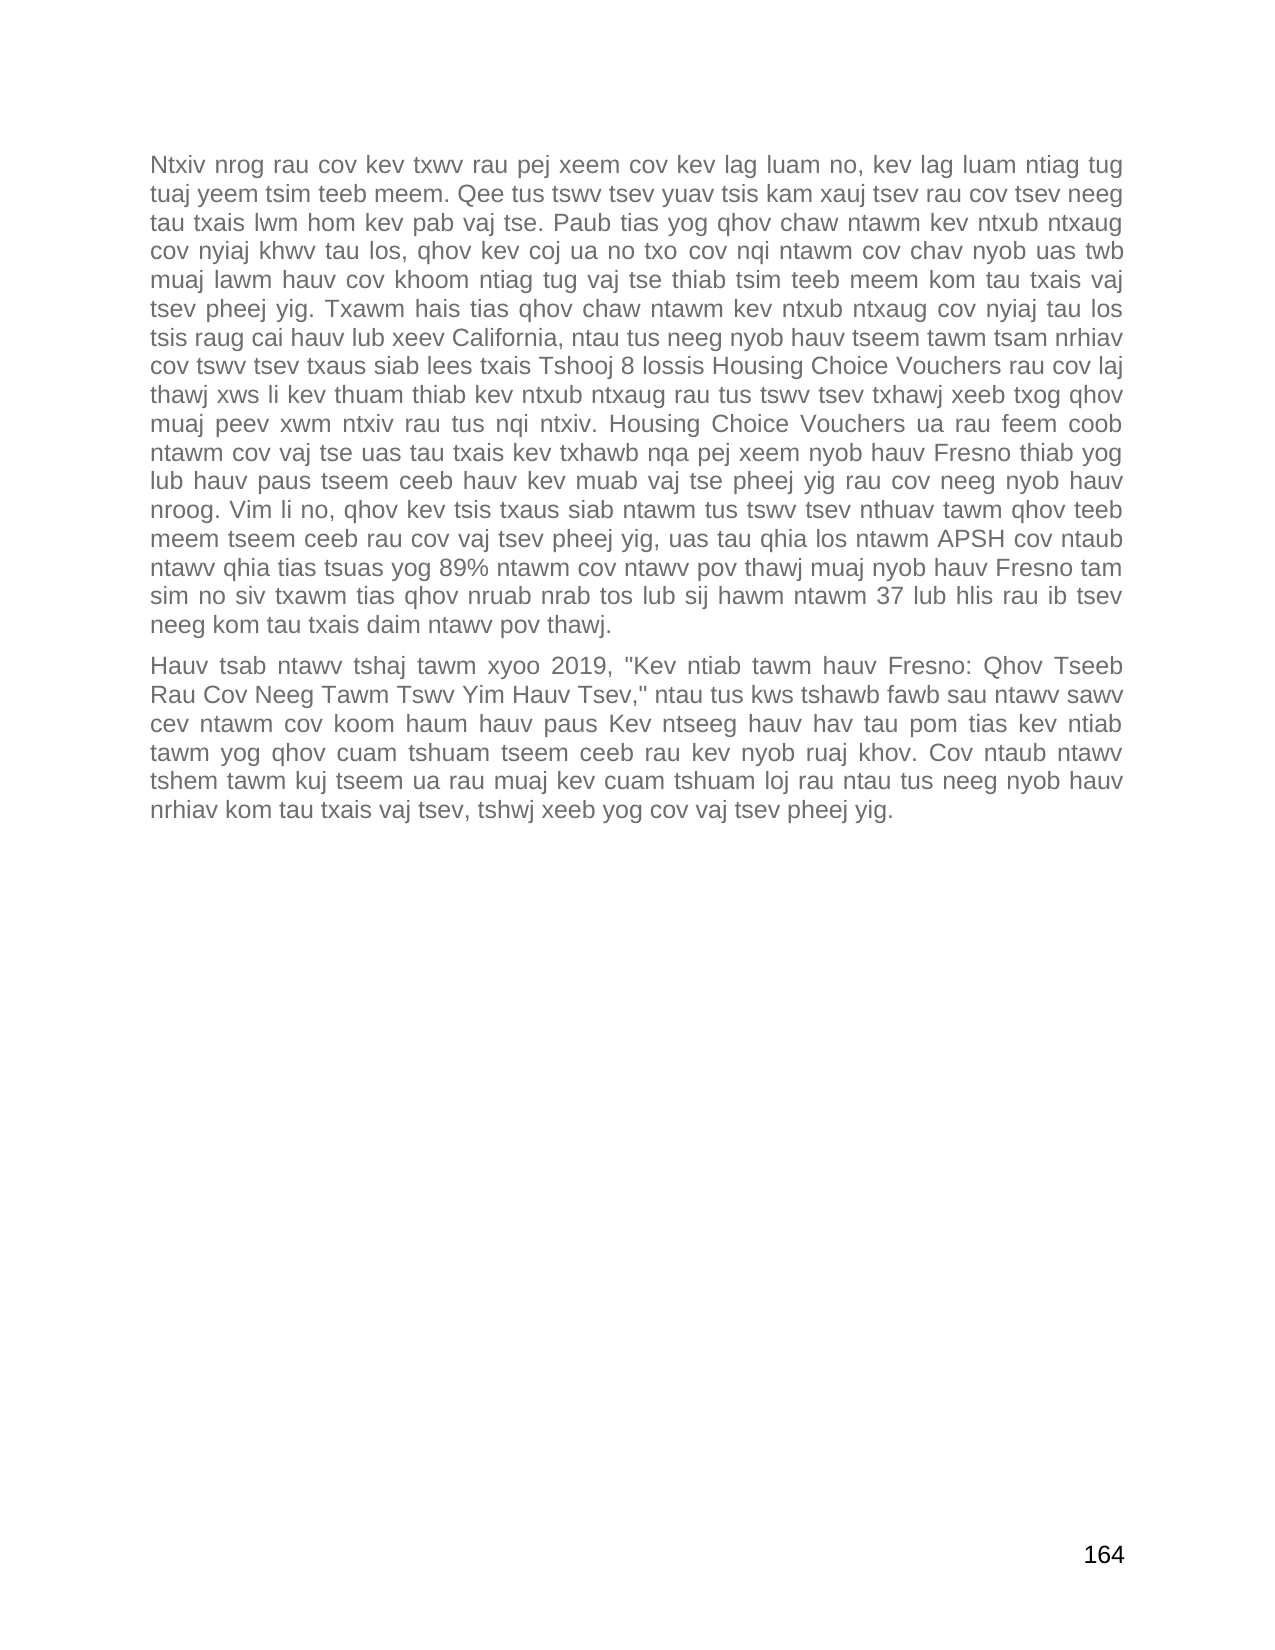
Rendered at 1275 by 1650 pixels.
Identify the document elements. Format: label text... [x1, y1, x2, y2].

text Ntxiv nrog rau cov kev txwv rau pej xeem cov kev lag luam no, kev lag luam ntiag tug tuaj yeem tsim teeb meem. Qee tus tswv tsev yuav tsis kam xauj tsev rau cov tsev neeg tau txais lwm hom kev pab vaj tse. Paub tias yog qhov chaw ntawm kev ntxub ntxaug cov nyiaj khwv tau los, qhov kev coj ua no txo ​​cov nqi ntawm cov chav nyob uas twb muaj lawm hauv cov khoom ntiag tug vaj tse thiab tsim teeb meem kom tau txais vaj tsev pheej yig. Txawm hais tias qhov chaw ntawm kev ntxub ntxaug cov nyiaj tau los tsis raug cai hauv lub xeev California, ntau tus neeg nyob hauv tseem tawm tsam nrhiav cov tswv tsev txaus siab lees txais Tshooj 8 lossis Housing Choice Vouchers rau cov laj thawj xws li kev thuam thiab kev ntxub ntxaug rau tus tswv tsev txhawj xeeb txog qhov muaj peev xwm ntxiv rau tus nqi ntxiv. Housing Choice Vouchers ua rau feem coob ntawm cov vaj tse uas tau txais kev txhawb nqa pej xeem nyob hauv Fresno thiab yog lub hauv paus tseem ceeb hauv kev muab vaj tse pheej yig rau cov neeg nyob hauv nroog. Vim li no, qhov kev tsis txaus siab ntawm tus tswv tsev nthuav tawm qhov teeb meem tseem ceeb rau cov vaj tsev pheej yig, uas tau qhia los ntawm APSH cov ntaub ntawv qhia tias tsuas yog 89% ntawm cov ntawv pov thawj muaj nyob hauv Fresno tam sim no siv txawm tias qhov nruab nrab tos lub sij hawm ntawm 37 lub hlis rau ib tsev neeg kom tau txais daim ntawv pov thawj. [150, 150, 1125, 639]
text Hauv tsab ntawv tshaj tawm xyoo 2019, "Kev ntiab tawm hauv Fresno: Qhov Tseeb Rau Cov Neeg Tawm Tswv Yim Hauv Tsev," ntau tus kws tshawb fawb sau ntawv sawv cev ntawm cov koom haum hauv paus Kev ntseeg hauv hav tau pom tias kev ntiab tawm yog qhov cuam tshuam tseem ceeb rau kev nyob ruaj khov. Cov ntaub ntawv tshem tawm kuj tseem ua rau muaj kev cuam tshuam loj rau ntau tus neeg nyob hauv nrhiav kom tau txais vaj tsev, tshwj xeeb yog cov vaj tsev pheej yig. [150, 651, 1125, 824]
